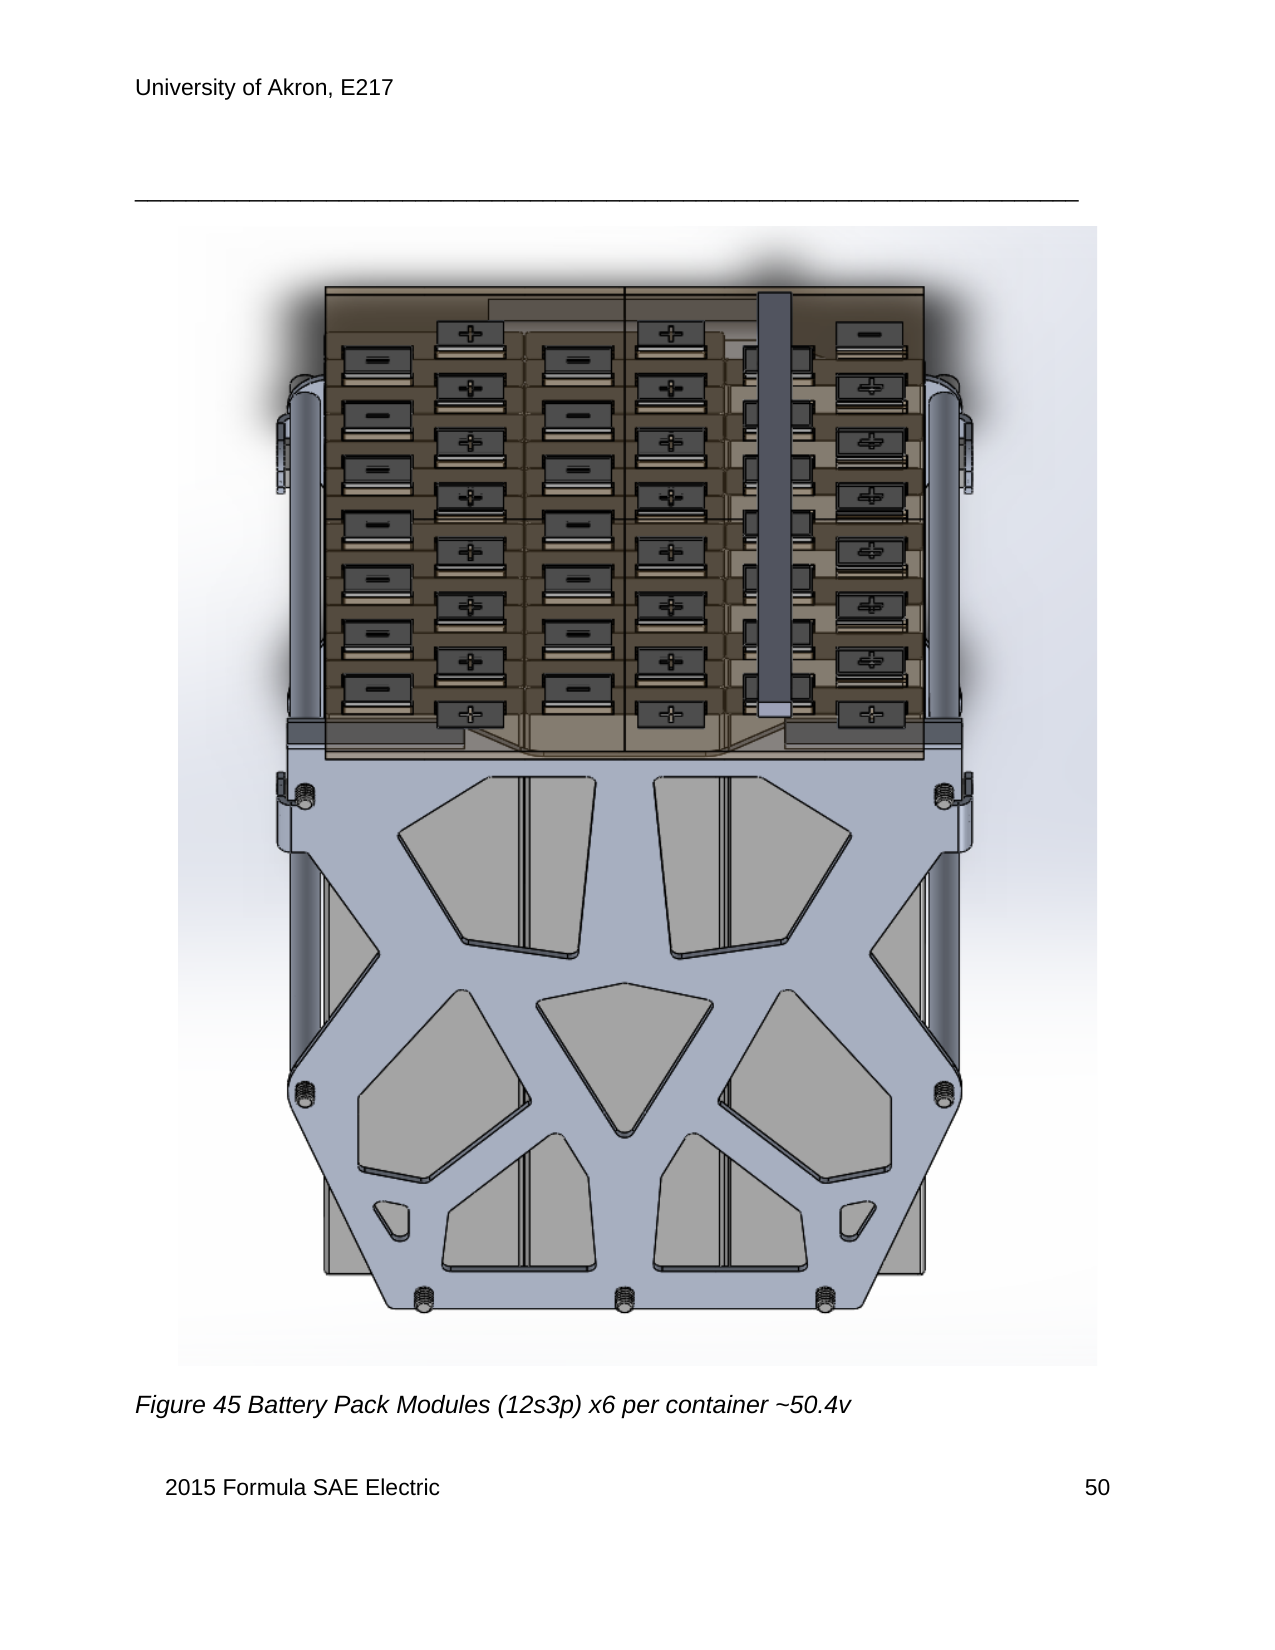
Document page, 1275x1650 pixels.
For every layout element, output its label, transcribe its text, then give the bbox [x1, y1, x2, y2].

picture [178, 226, 1098, 1366]
text Figure 45 Battery Pack Modules (12s3p) x6 per container ~50.4v [135, 1390, 1140, 1419]
